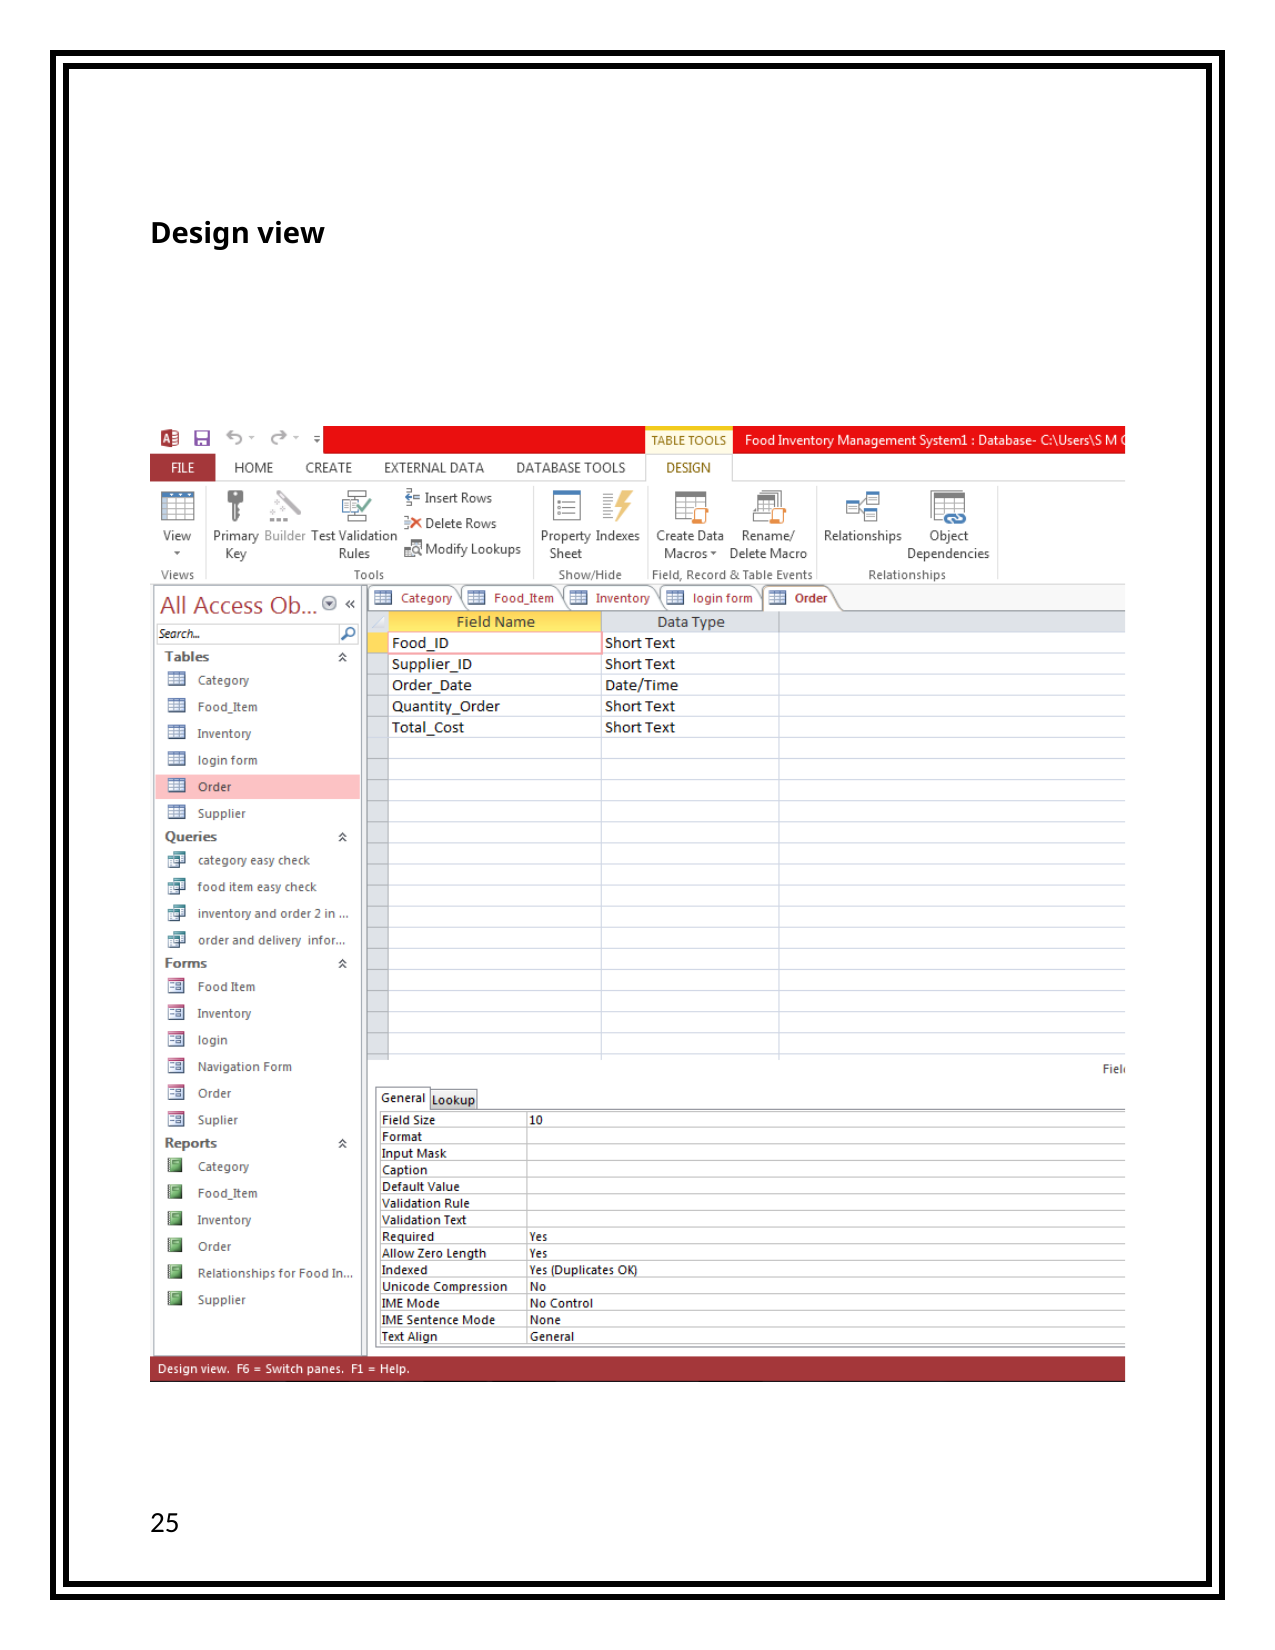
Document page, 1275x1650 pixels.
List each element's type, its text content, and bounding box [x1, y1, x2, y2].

subtitle Design view [150, 213, 1125, 252]
picture [150, 426, 1125, 1382]
